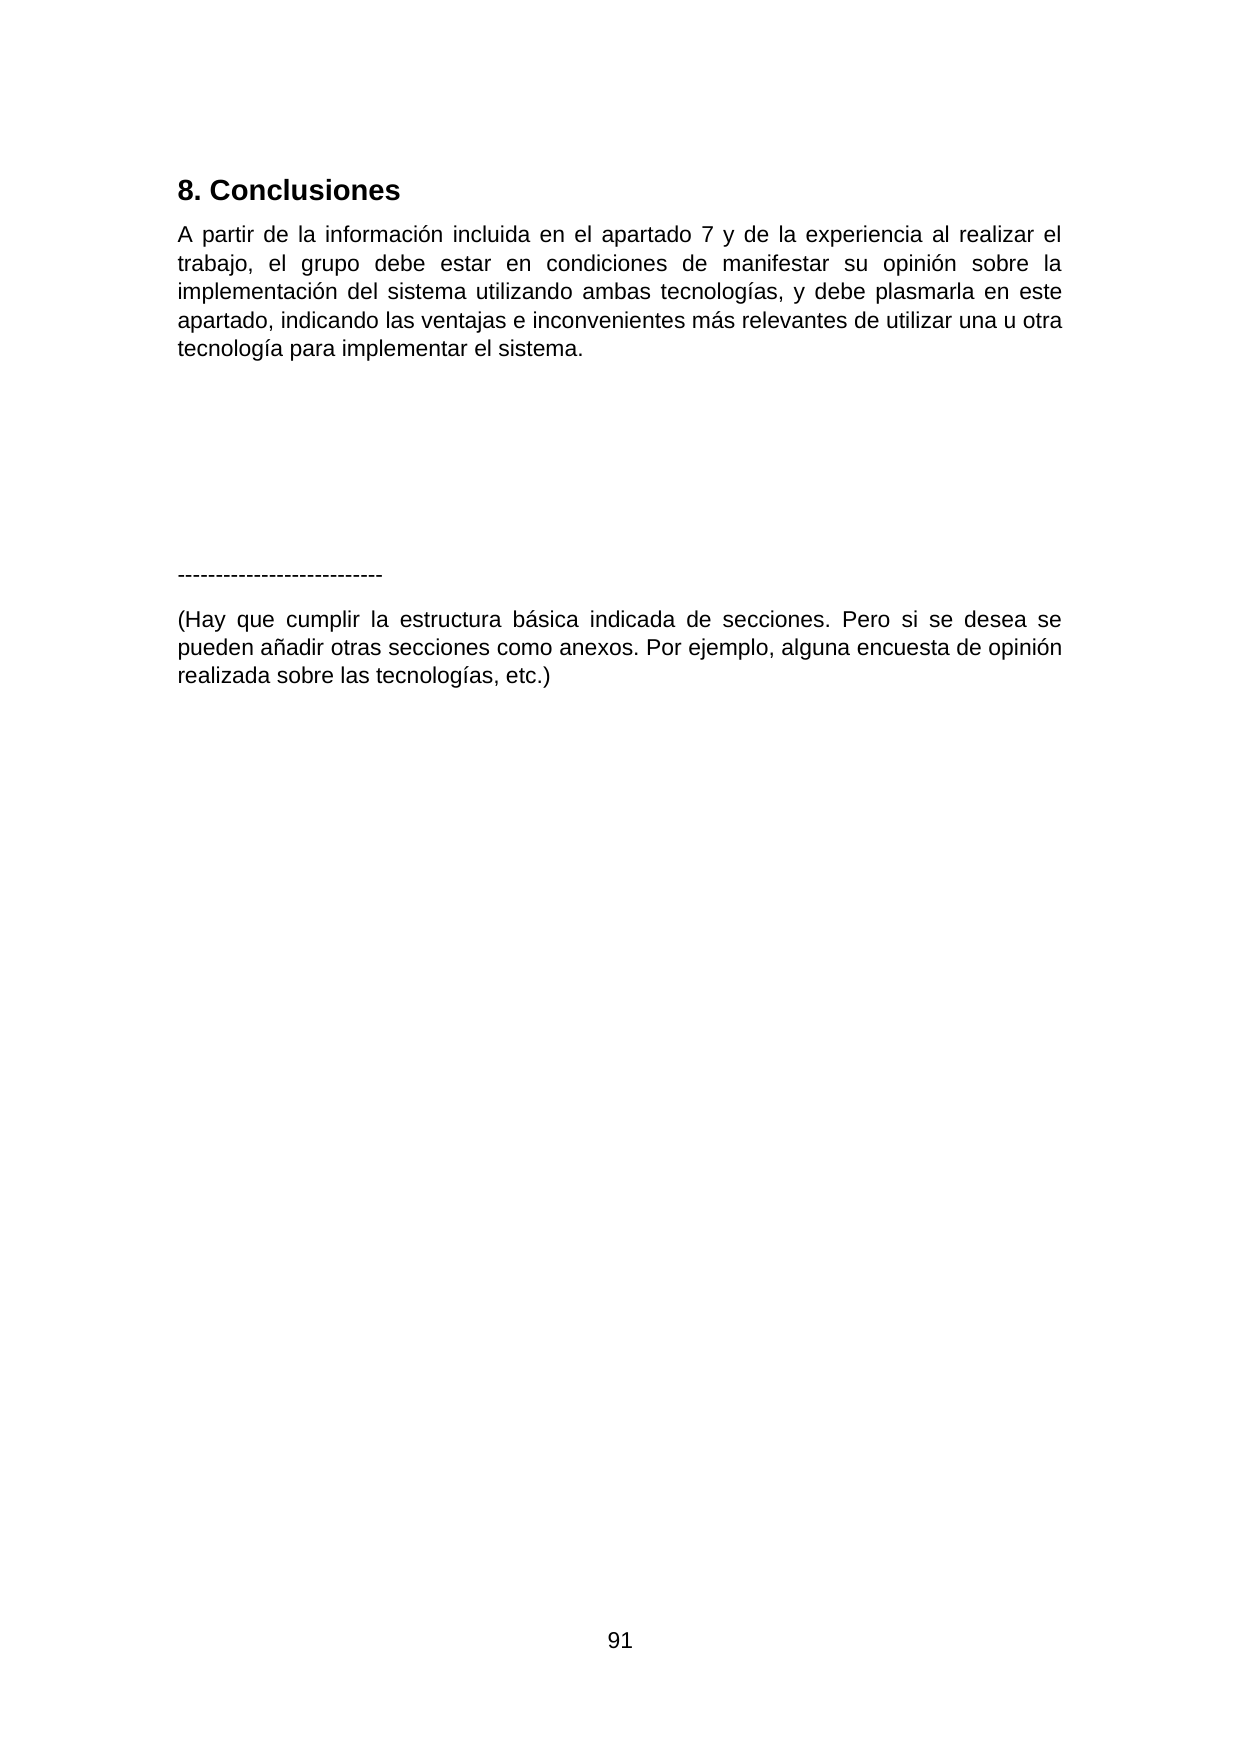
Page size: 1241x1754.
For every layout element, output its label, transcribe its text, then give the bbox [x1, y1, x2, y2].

subtitle 8. Conclusiones [177, 173, 1063, 206]
text (Hay que cumplir la estructura básica indicada de secciones. Pero si se desea se pueden añadir otras secciones como anexos. Por ejemplo, alguna encuesta de opinión realizada sobre las tecnologías, etc.) [177, 606, 1063, 689]
text --------------------------- [177, 561, 1063, 587]
text A partir de la información incluida en el apartado 7 y de la experiencia al realizar el trabajo, el grupo debe estar en condiciones de manifestar su opinión sobre la implementación del sistema utilizando ambas tecnologías, y debe plasmarla en este apartado, indicando las ventajas e inconvenientes más relevantes de utilizar una u otra tecnología para implementar el sistema. [177, 221, 1063, 361]
